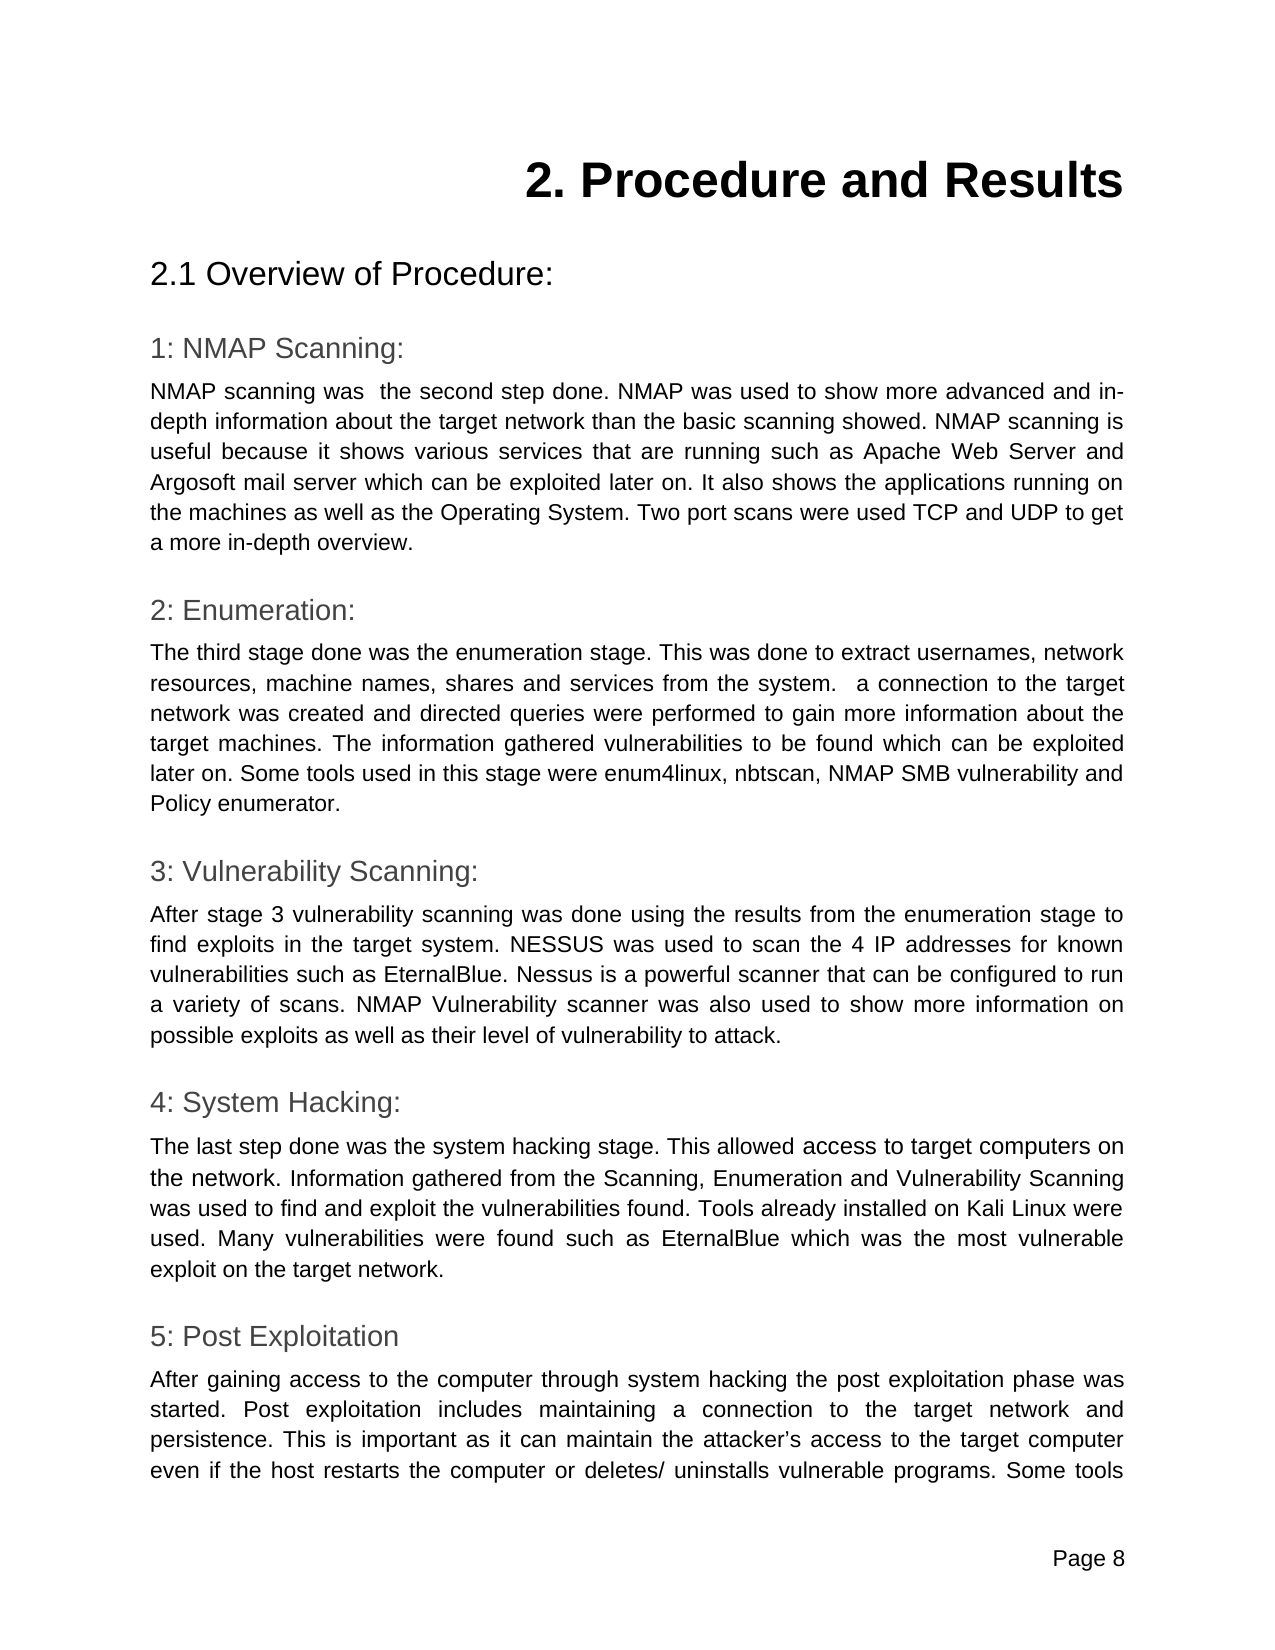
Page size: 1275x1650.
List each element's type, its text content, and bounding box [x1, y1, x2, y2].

text The third stage done was the enumeration stage. This was done to extract usernames, network resources, machine names, shares and services from the system. a connection to the target network was created and directed queries were performed to gain more information about the target machines. The information gathered vulnerabilities to be found which can be exploited later on. Some tools used in this stage were enum4linux, nbtscan, NMAP SMB vulnerability and Policy enumerator. [150, 639, 1125, 817]
subtitle 4: System Hacking: [150, 1085, 1125, 1119]
subtitle 1: NMAP Scanning: [150, 331, 1125, 364]
text NMAP scanning was the second step done. NMAP was used to show more advanced and in-depth information about the target network than the basic scanning showed. NMAP scanning is useful because it shows various services that are running such as Apache Web Server and Argosoft mail server which can be exploited later on. It also shows the applications running on the machines as well as the Operating System. Two port scans were used TCP and UDP to get a more in-depth overview. [150, 378, 1125, 555]
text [150, 1366, 1125, 1483]
subtitle 2.1 Overview of Procedure: [150, 253, 1125, 292]
subtitle 2. Procedure and Results [150, 150, 1125, 207]
subtitle 2: Enumeration: [150, 592, 1125, 626]
subtitle 3: Vulnerability Scanning: [150, 854, 1125, 887]
text After stage 3 vulnerability scanning was done using the results from the enumeration stage to find exploits in the target system. NESSUS was used to scan the 4 IP addresses for known vulnerabilities such as EternalBlue. Nessus is a powerful scanner that can be configured to run a variety of scans. NMAP Vulnerability scanner was also used to show more information on possible exploits as well as their level of vulnerability to attack. [150, 901, 1125, 1048]
text The last step done was the system hacking stage. This allowed access to target computers on the network. Information gathered from the Scanning, Enumeration and Vulnerability Scanning was used to find and exploit the vulnerabilities found. Tools already installed on Kali Linux were used. Many vulnerabilities were found such as EternalBlue which was the most vulnerable exploit on the target network. [150, 1132, 1125, 1282]
subtitle 5: Post Exploitation [150, 1319, 1125, 1353]
